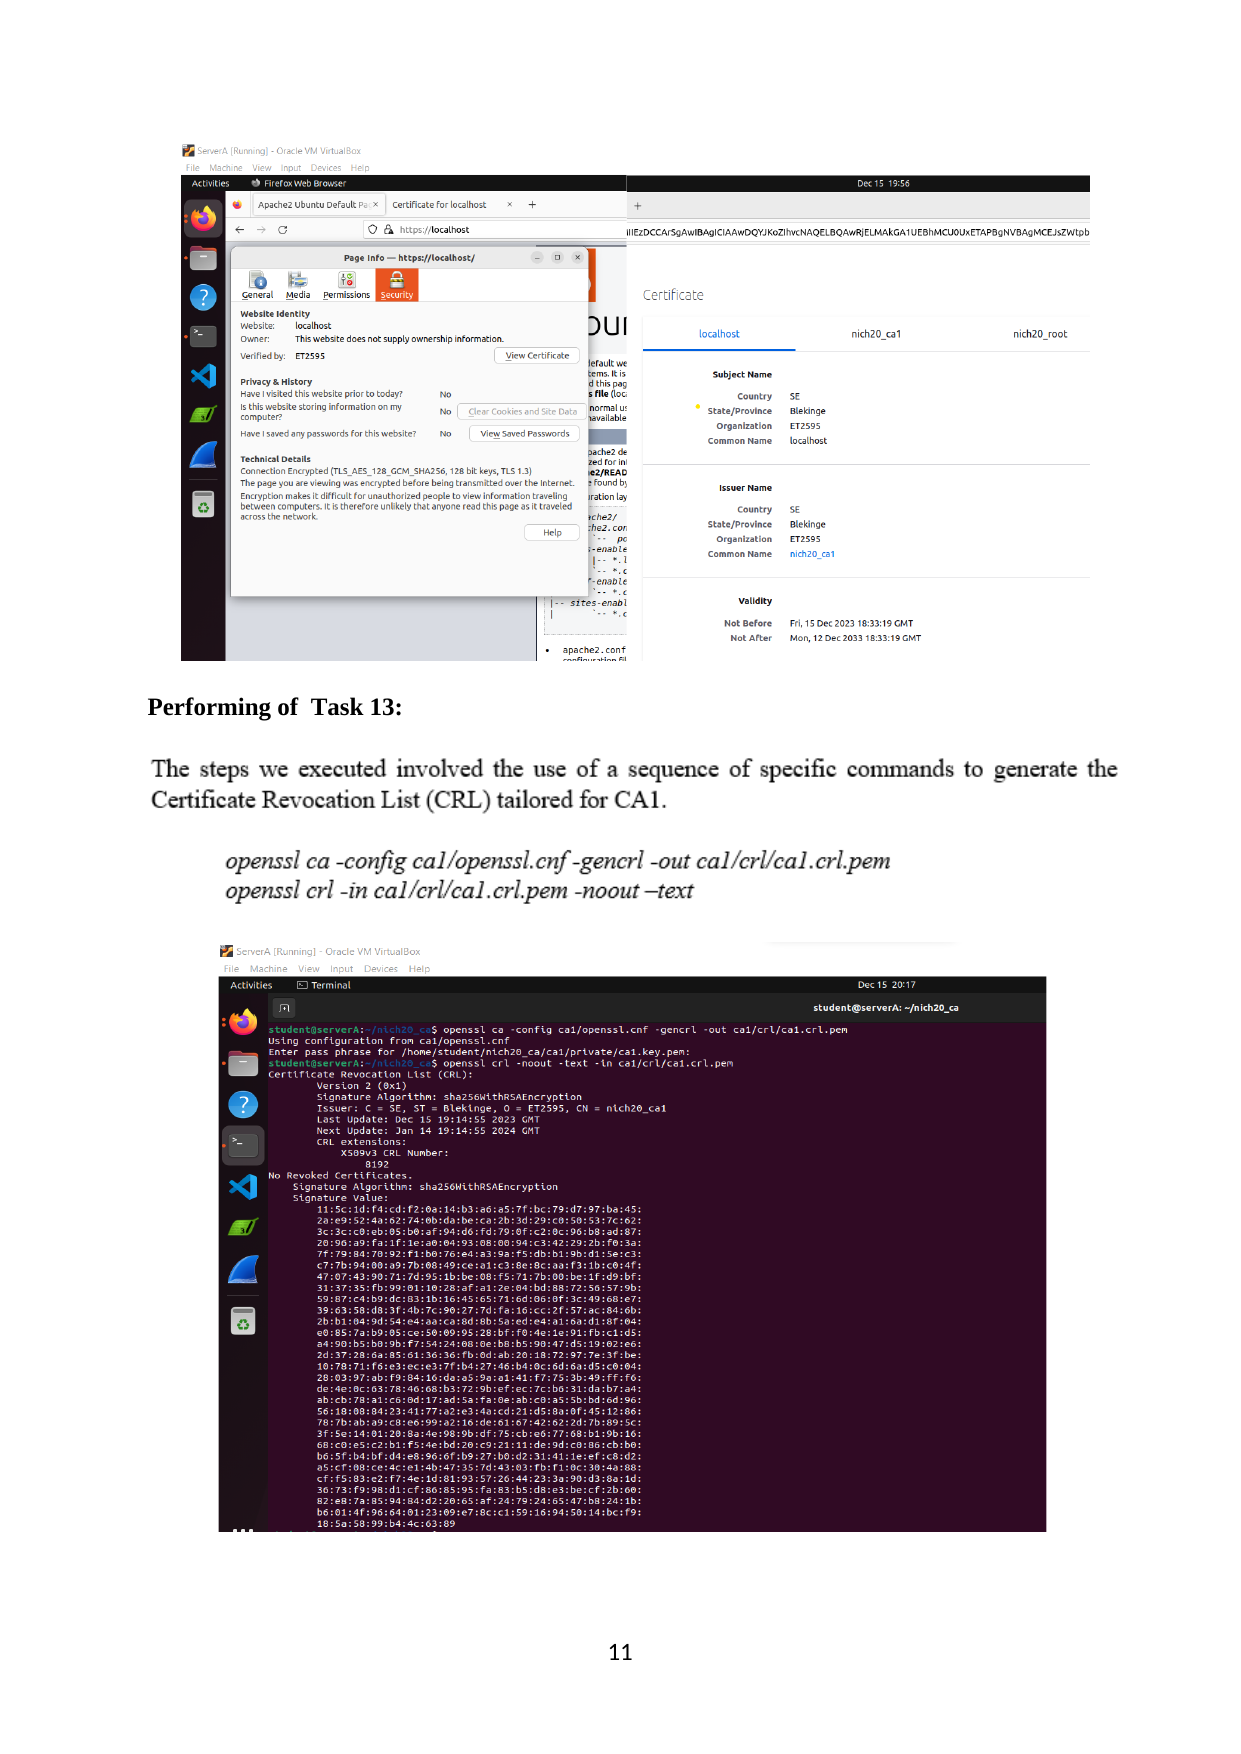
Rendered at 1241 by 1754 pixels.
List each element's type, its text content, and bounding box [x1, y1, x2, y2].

picture [181, 142, 1090, 661]
picture [147, 753, 1118, 911]
picture [218, 942, 1047, 1532]
text Performing of Task 13: [147, 692, 1119, 721]
